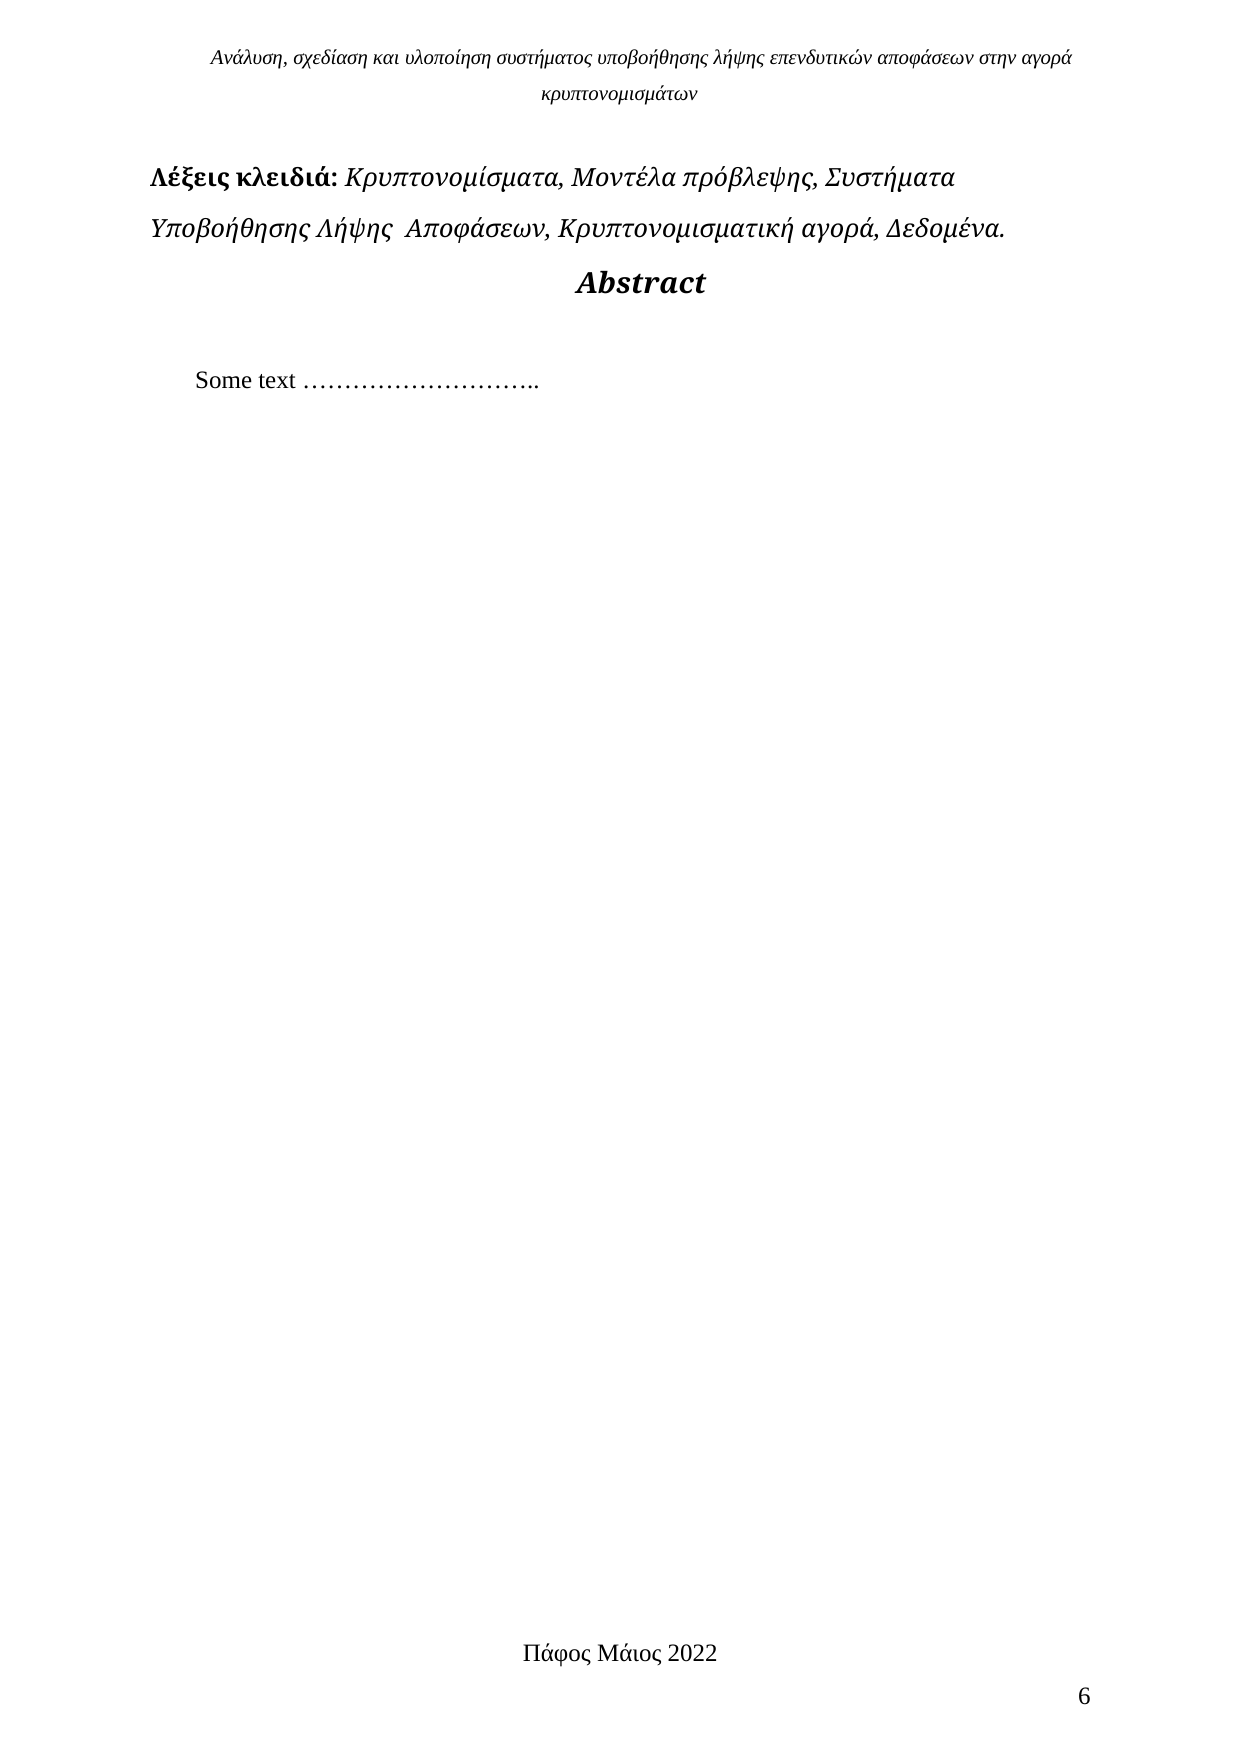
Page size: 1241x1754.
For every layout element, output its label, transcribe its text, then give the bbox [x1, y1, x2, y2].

text Abstract [150, 262, 1090, 302]
text Some text ……………………….. [150, 365, 1090, 393]
text Λέξεις κλειδιά: Κρυπτονομίσματα, Μοντέλα πρόβλεψης, Συστήματα Υποβοήθησης Λήψης Αποφάσεων, Κρυπτονομισματική αγορά, Δεδομένα. [150, 160, 1090, 245]
